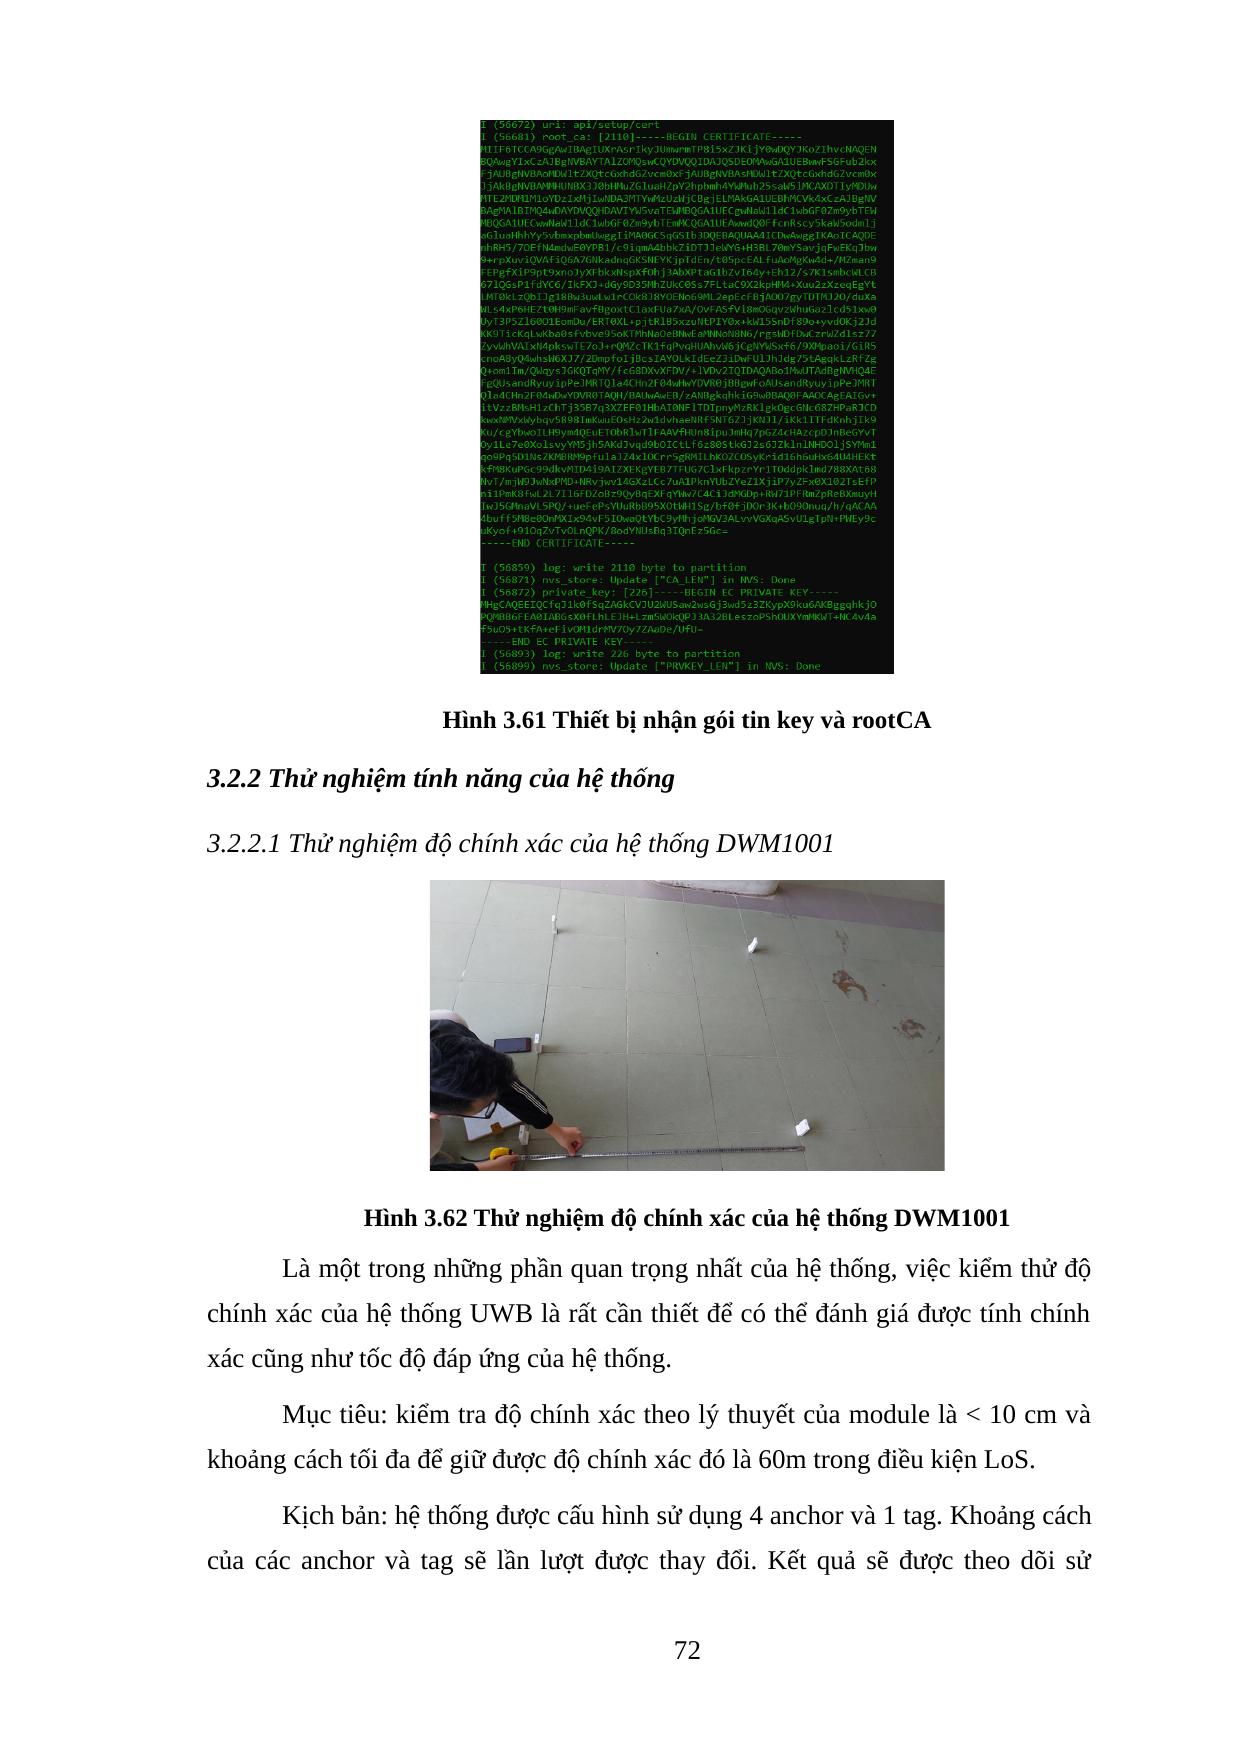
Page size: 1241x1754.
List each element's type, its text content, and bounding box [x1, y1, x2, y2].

subtitle Thử nghiệm tính năng của hệ thống [207, 759, 1092, 797]
subtitle Thử nghiệm độ chính xác của hệ thống DWM1001 [207, 824, 1092, 861]
picture [429, 880, 945, 1171]
text Mục tiêu: kiểm tra độ chính xác theo lý thuyết của module là < 10 cm và khoảng cách tối đa để giữ được độ chính xác đó là 60m trong điều kiện LoS. [207, 1395, 1092, 1477]
text Là một trong những phần quan trọng nhất của hệ thống, việc kiểm thử độ chính xác của hệ thống UWB là rất cần thiết để có thể đánh giá được tính chính xác cũng như tốc độ đáp ứng của hệ thống. [207, 1249, 1092, 1376]
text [207, 1496, 1092, 1578]
picture [480, 120, 894, 674]
